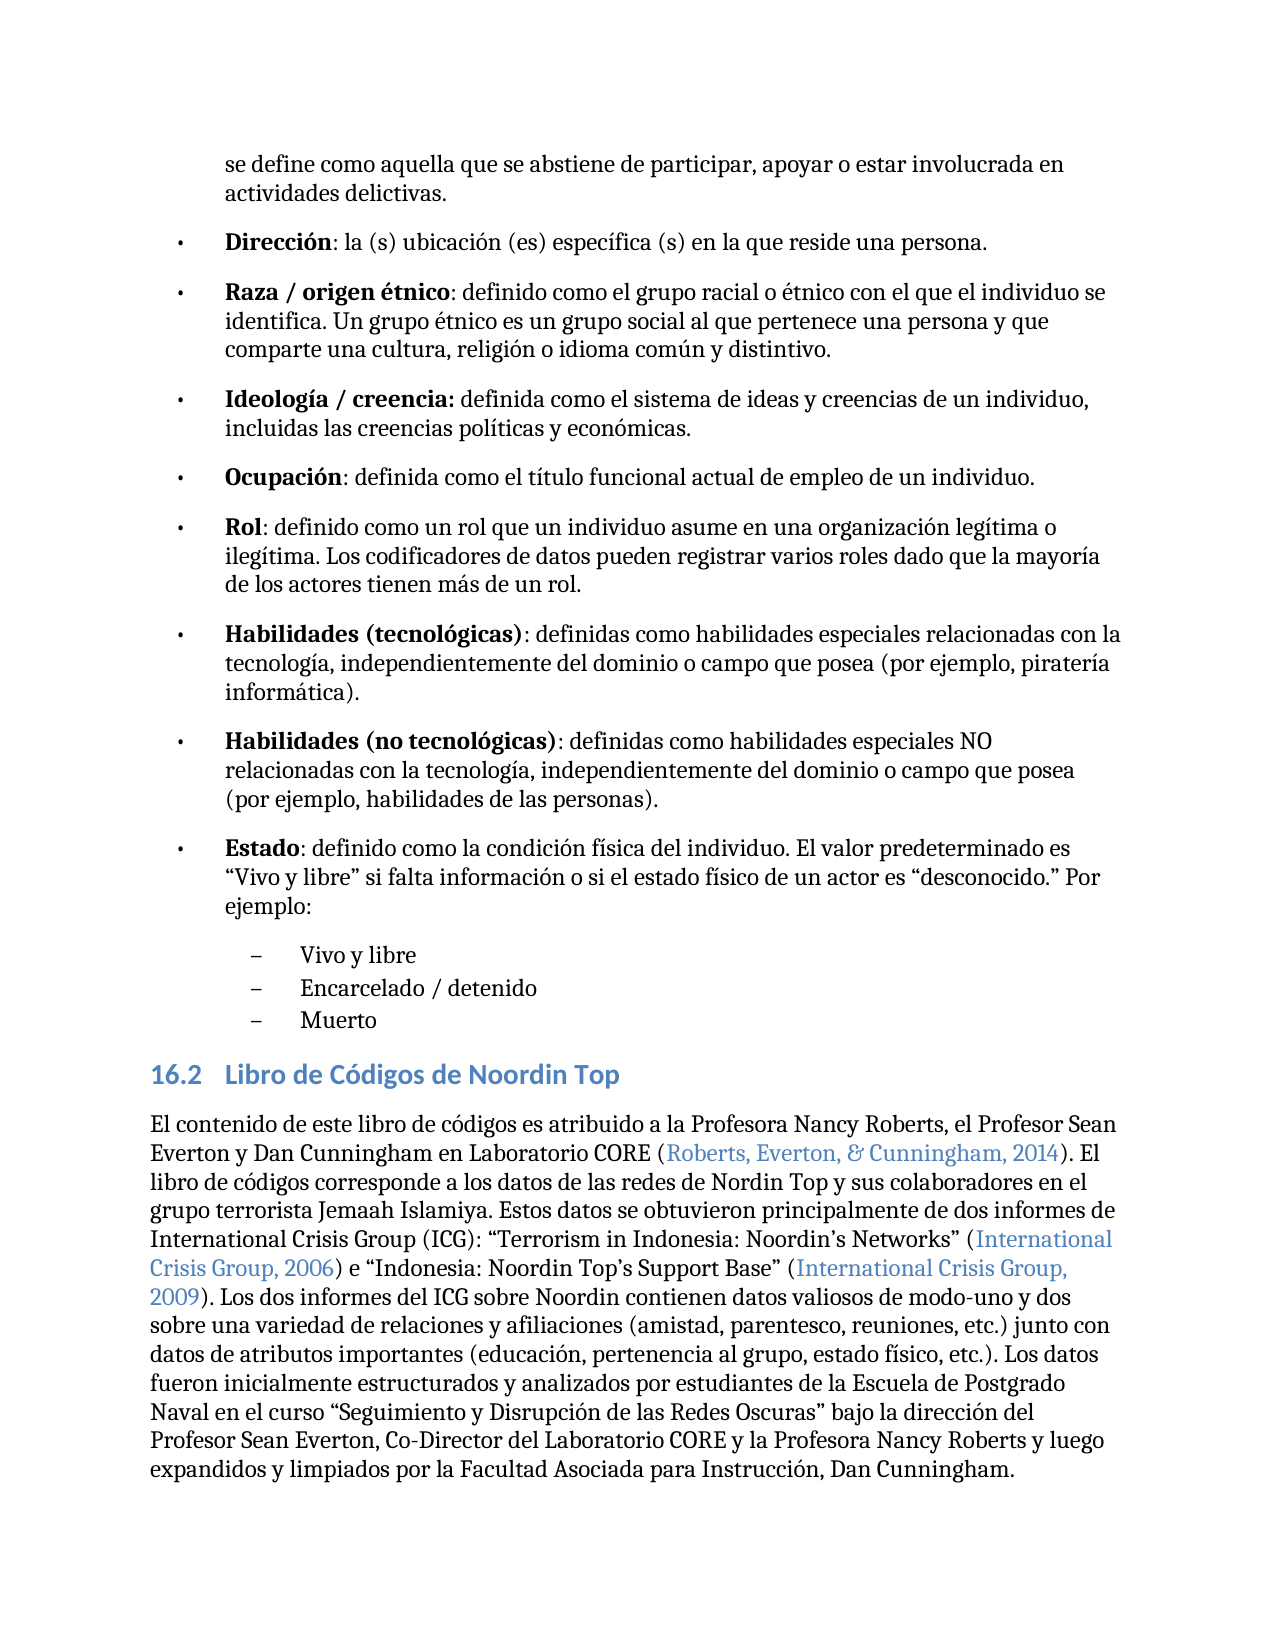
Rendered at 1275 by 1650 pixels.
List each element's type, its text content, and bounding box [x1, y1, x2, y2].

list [175, 150, 1125, 207]
subtitle 16.2 Libro de Códigos de Noordin Top [150, 1056, 1125, 1091]
list Habilidades (tecnológicas): definidas como habilidades especiales relacionadas con la tecnología, independientemente del dominio o campo que posea (por ejemplo, piratería informática). [175, 620, 1125, 706]
list Ideología / creencia: definida como el sistema de ideas y creencias de un individuo, incluidas las creencias políticas y económicas. [175, 385, 1125, 442]
list Raza / origen étnico: definido como el grupo racial o étnico con el que el individuo se identifica. Un grupo étnico es un grupo social al que pertenece una persona y que comparte una cultura, religión o idioma común y distintivo. [175, 278, 1125, 364]
list Ocupación: definida como el título funcional actual de empleo de un individuo. [175, 463, 1125, 492]
list Rol: definido como un rol que un individuo asume en una organización legítima o ilegítima. Los codificadores de datos pueden registrar varios roles dado que la mayoría de los actores tienen más de un rol. [175, 513, 1125, 599]
list Muerto [250, 1006, 1125, 1035]
text El contenido de este libro de códigos es atribuido a la Profesora Nancy Roberts, el Profesor Sean Everton y Dan Cunningham en Laboratorio CORE (Roberts, Everton, & Cunningham, 2014). El libro de códigos corresponde a los datos de las redes de Nordin Top y sus colaboradores en el grupo terrorista Jemaah Islamiya. Estos datos se obtuvieron principalmente de dos informes de International Crisis Group (ICG): “Terrorism in Indonesia: Noordin’s Networks” (International Crisis Group, 2006) e “Indonesia: Noordin Top’s Support Base” (International Crisis Group, 2009). Los dos informes del ICG sobre Noordin contienen datos valiosos de modo-uno y dos sobre una variedad de relaciones y afiliaciones (amistad, parentesco, reuniones, etc.) junto con datos de atributos importantes (educación, pertenencia al grupo, estado físico, etc.). Los datos fueron inicialmente estructurados y analizados por estudiantes de la Escuela de Postgrado Naval en el curso “Seguimiento y Disrupción de las Redes Oscuras” bajo la dirección del Profesor Sean Everton, Co-Director del Laboratorio CORE y la Profesora Nancy Roberts y luego expandidos y limpiados por la Facultad Asociada para Instrucción, Dan Cunningham. [150, 1110, 1125, 1484]
list Habilidades (no tecnológicas): definidas como habilidades especiales NO relacionadas con la tecnología, independientemente del dominio o campo que posea (por ejemplo, habilidades de las personas). [175, 727, 1125, 813]
list Estado: definido como la condición física del individuo. El valor predeterminado es “Vivo y libre” si falta información o si el estado físico de un actor es “desconocido.” Por ejemplo: [175, 834, 1125, 920]
list Vivo y libre [250, 941, 1125, 970]
list Encarcelado / detenido [250, 974, 1125, 1002]
list Dirección: la (s) ubicación (es) específica (s) en la que reside una persona. [175, 228, 1125, 257]
